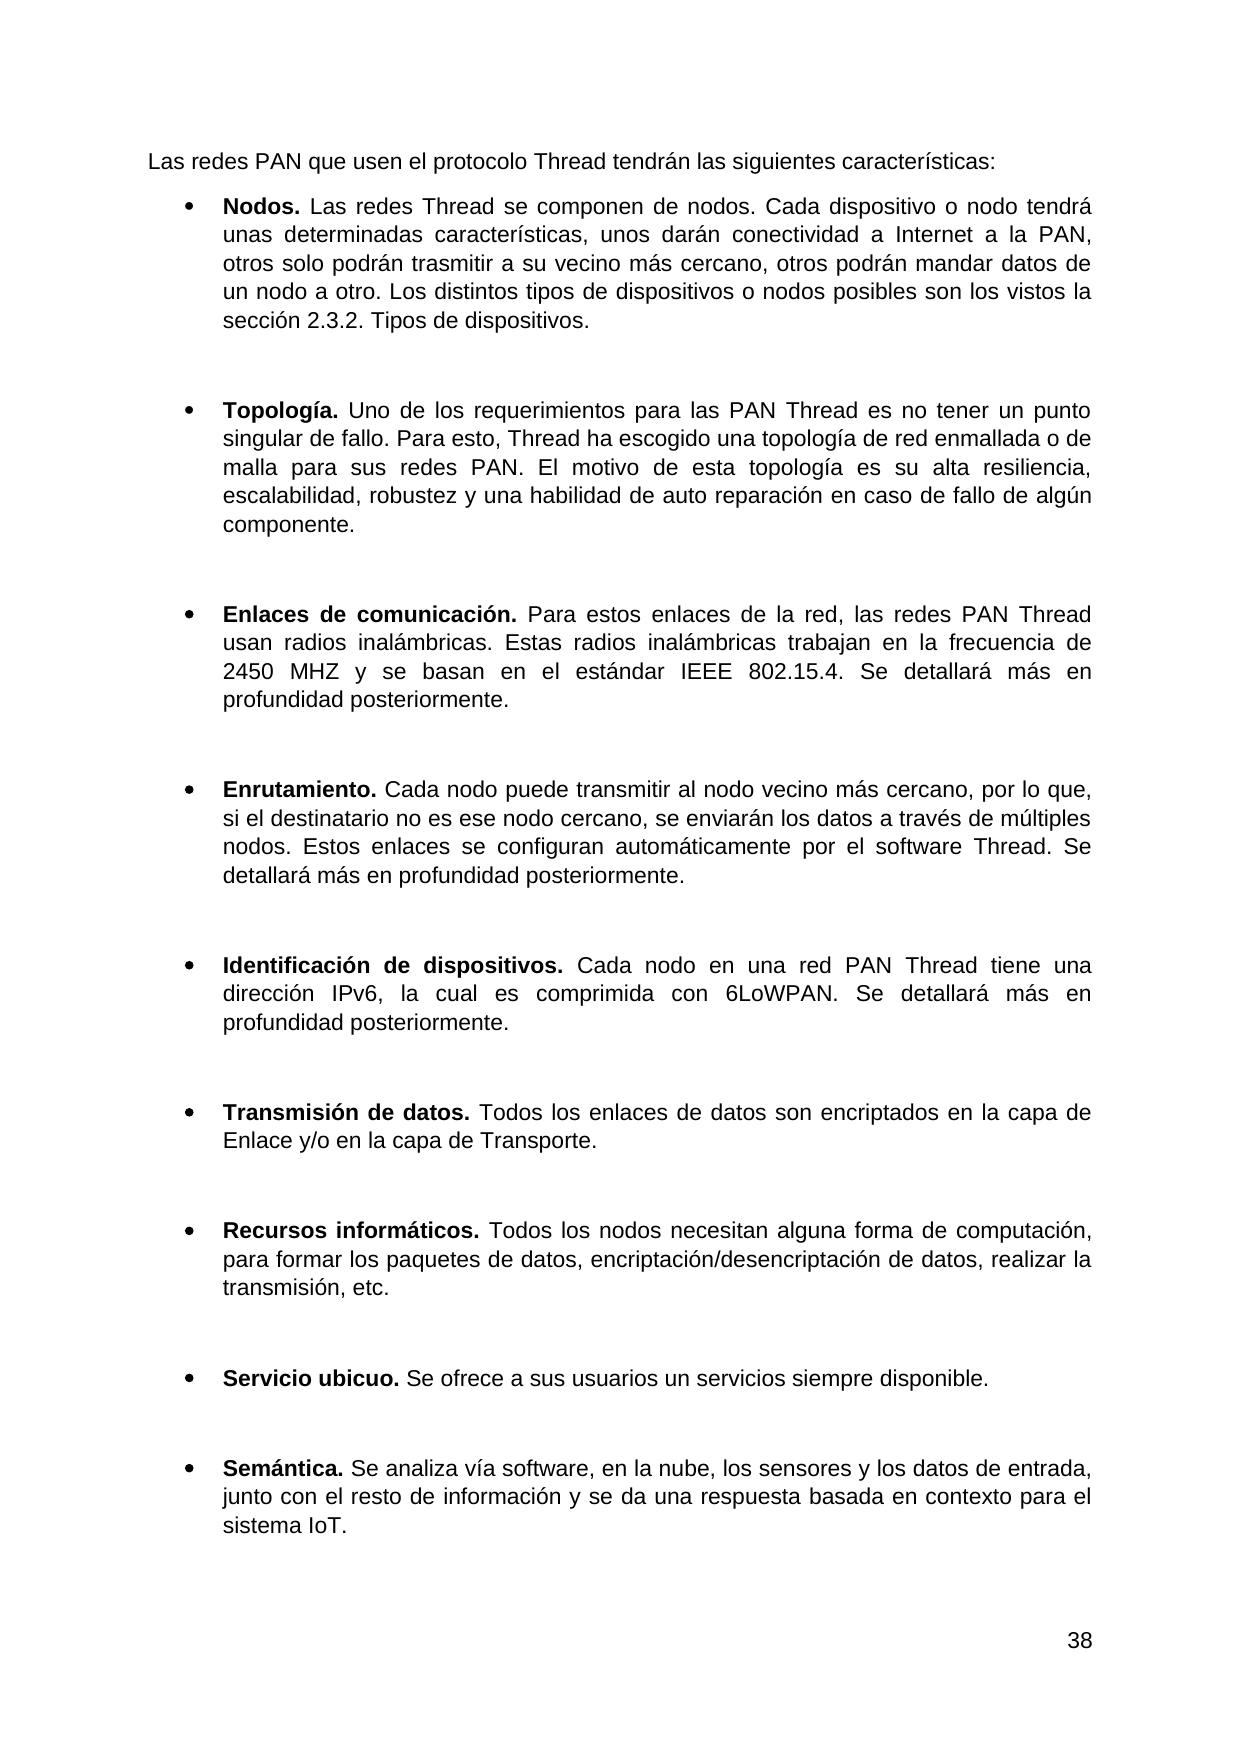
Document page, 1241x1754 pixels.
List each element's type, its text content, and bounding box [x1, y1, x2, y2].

list Identificación de dispositivos. Cada nodo en una red PAN Thread tiene una dirección IPv6, la cual es comprimida con 6LoWPAN. Se detallará más en profundidad posteriormente. [185, 952, 1092, 1035]
list Recursos informáticos. Todos los nodos necesitan alguna forma de computación, para formar los paquetes de datos, encriptación/desencriptación de datos, realizar la transmisión, etc. [185, 1217, 1092, 1301]
list Enrutamiento. Cada nodo puede transmitir al nodo vecino más cercano, por lo que, si el destinatario no es ese nodo cercano, se enviarán los datos a través de múltiples nodos. Estos enlaces se configuran automáticamente por el software Thread. Se detallará más en profundidad posteriormente. [185, 776, 1092, 888]
list Nodos. Las redes Thread se componen de nodos. Cada dispositivo o nodo tendrá unas determinadas características, unos darán conectividad a Internet a la PAN, otros solo podrán trasmitir a su vecino más cercano, otros podrán mandar datos de un nodo a otro. Los distintos tipos de dispositivos o nodos posibles son los vistos la sección 2.3.2. Tipos de dispositivos. [185, 193, 1092, 333]
text Las redes PAN que usen el protocolo Thread tendrán las siguientes características: [148, 148, 1092, 174]
list Semántica. Se analiza vía software, en la nube, los sensores y los datos de entrada, junto con el resto de información y se da una respuesta basada en contexto para el sistema IoT. [185, 1455, 1092, 1538]
list Enlaces de comunicación. Para estos enlaces de la red, las redes PAN Thread usan radios inalámbricas. Estas radios inalámbricas trabajan en la frecuencia de 2450 MHZ y se basan en el estándar IEEE 802.15.4. Se detallará más en profundidad posteriormente. [185, 601, 1092, 712]
list Topología. Uno de los requerimientos para las PAN Thread es no tener un punto singular de fallo. Para esto, Thread ha escogido una topología de red enmallada o de malla para sus redes PAN. El motivo de esta topología es su alta resiliencia, escalabilidad, robustez y una habilidad de auto reparación en caso de fallo de algún componente. [185, 397, 1092, 537]
list Transmisión de datos. Todos los enlaces de datos son encriptados en la capa de Enlace y/o en la capa de Transporte. [185, 1099, 1092, 1154]
list Servicio ubicuo. Se ofrece a sus usuarios un servicios siempre disponible. [185, 1364, 1092, 1391]
